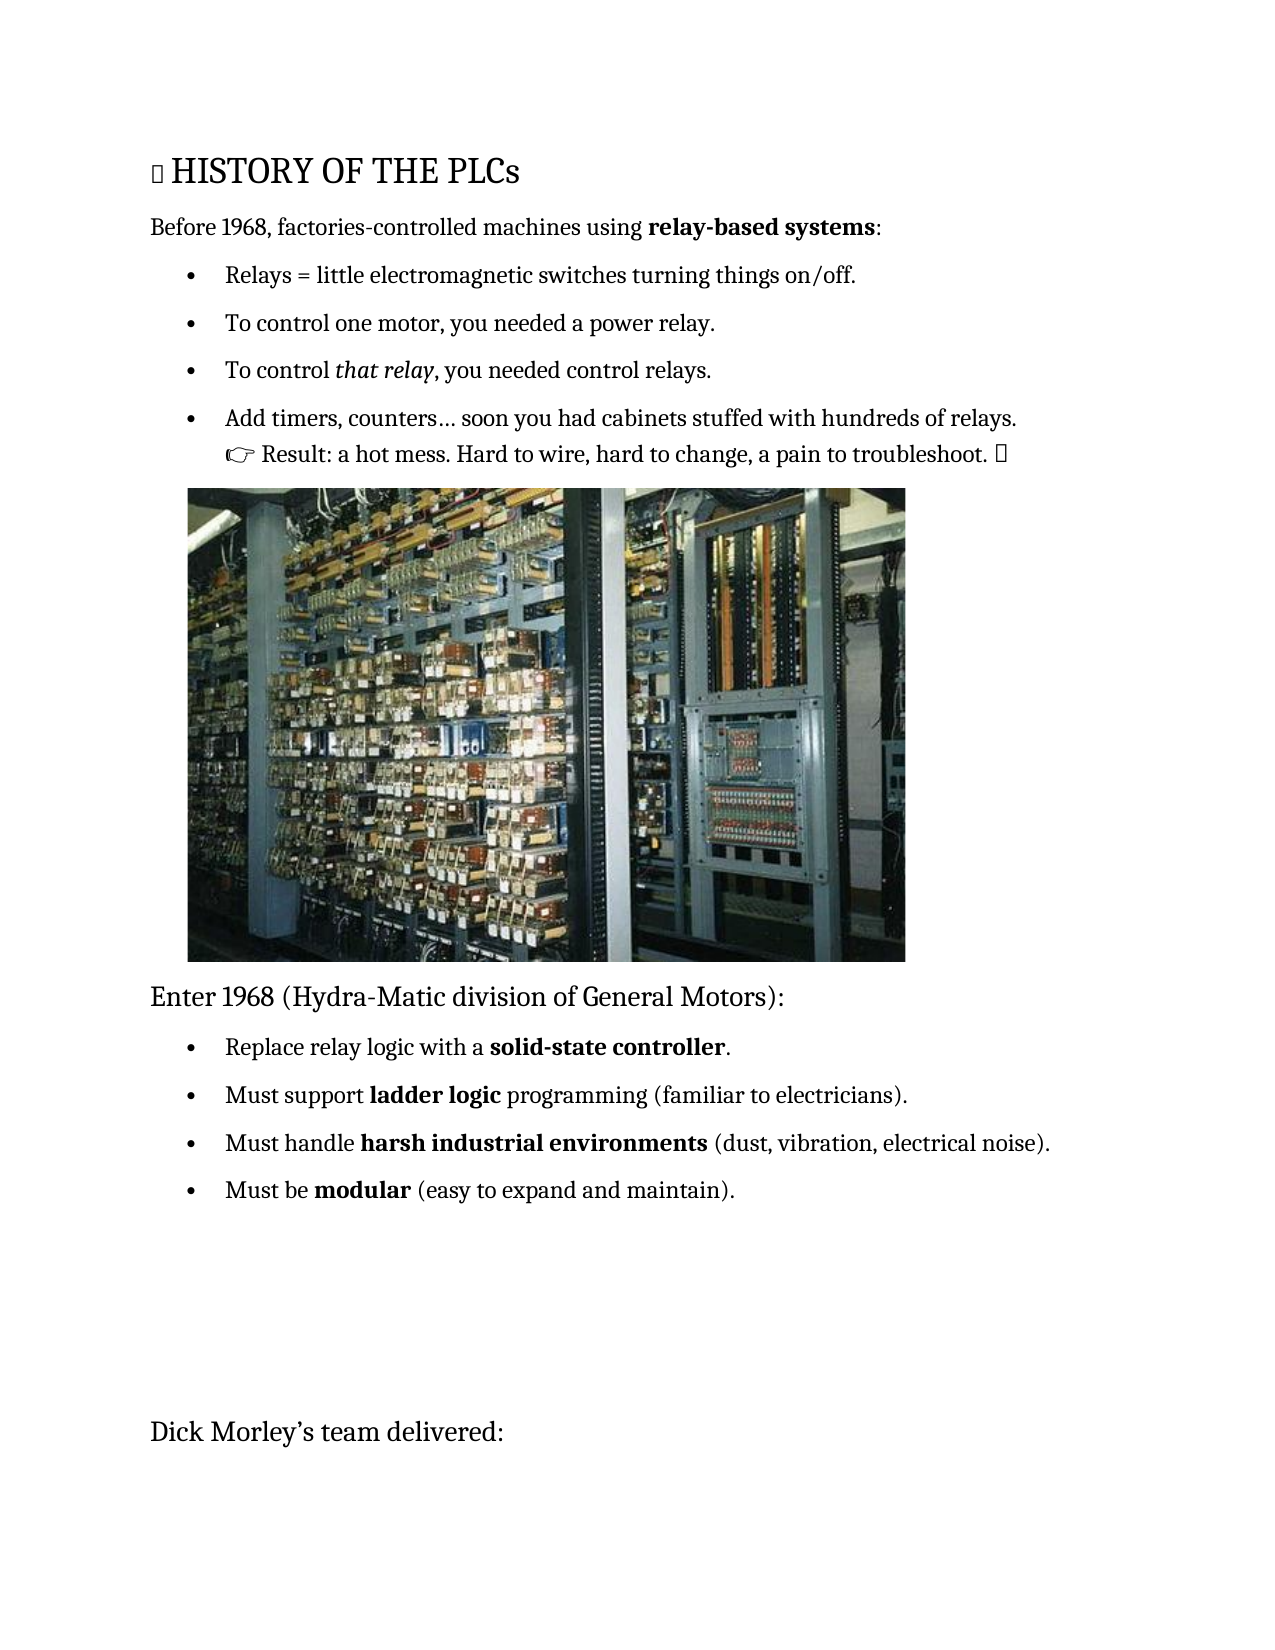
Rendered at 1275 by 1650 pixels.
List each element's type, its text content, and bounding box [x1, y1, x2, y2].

text Enter 1968 (Hydra-Matic division of General Motors): [150, 981, 1125, 1014]
text ✨ HISTORY OF THE PLCs [150, 150, 1125, 193]
text Before 1968, factories-controlled machines using relay-based systems: [150, 213, 1125, 242]
list Relays = little electromagnetic switches turning things on/off. [187, 261, 1125, 290]
list Add timers, counters… soon you had cabinets stuffed with hundreds of relays. 👉 Result: a hot mess. Hard to wire, hard to change, a pain to troubleshoot. 🤯 [187, 404, 1125, 469]
list Replace relay logic with a solid-state controller. [187, 1033, 1125, 1062]
text Dick Morley’s team delivered: [150, 1415, 1125, 1448]
picture [187, 488, 906, 962]
list Must support ladder logic programming (familiar to electricians). [187, 1081, 1125, 1110]
list To control one motor, you needed a power relay. [187, 309, 1125, 337]
list Must handle harsh industrial environments (dust, vibration, electrical noise). [187, 1129, 1125, 1157]
list Must be modular (easy to expand and maintain). [187, 1176, 1125, 1205]
list To control that relay, you needed control relays. [187, 356, 1125, 385]
